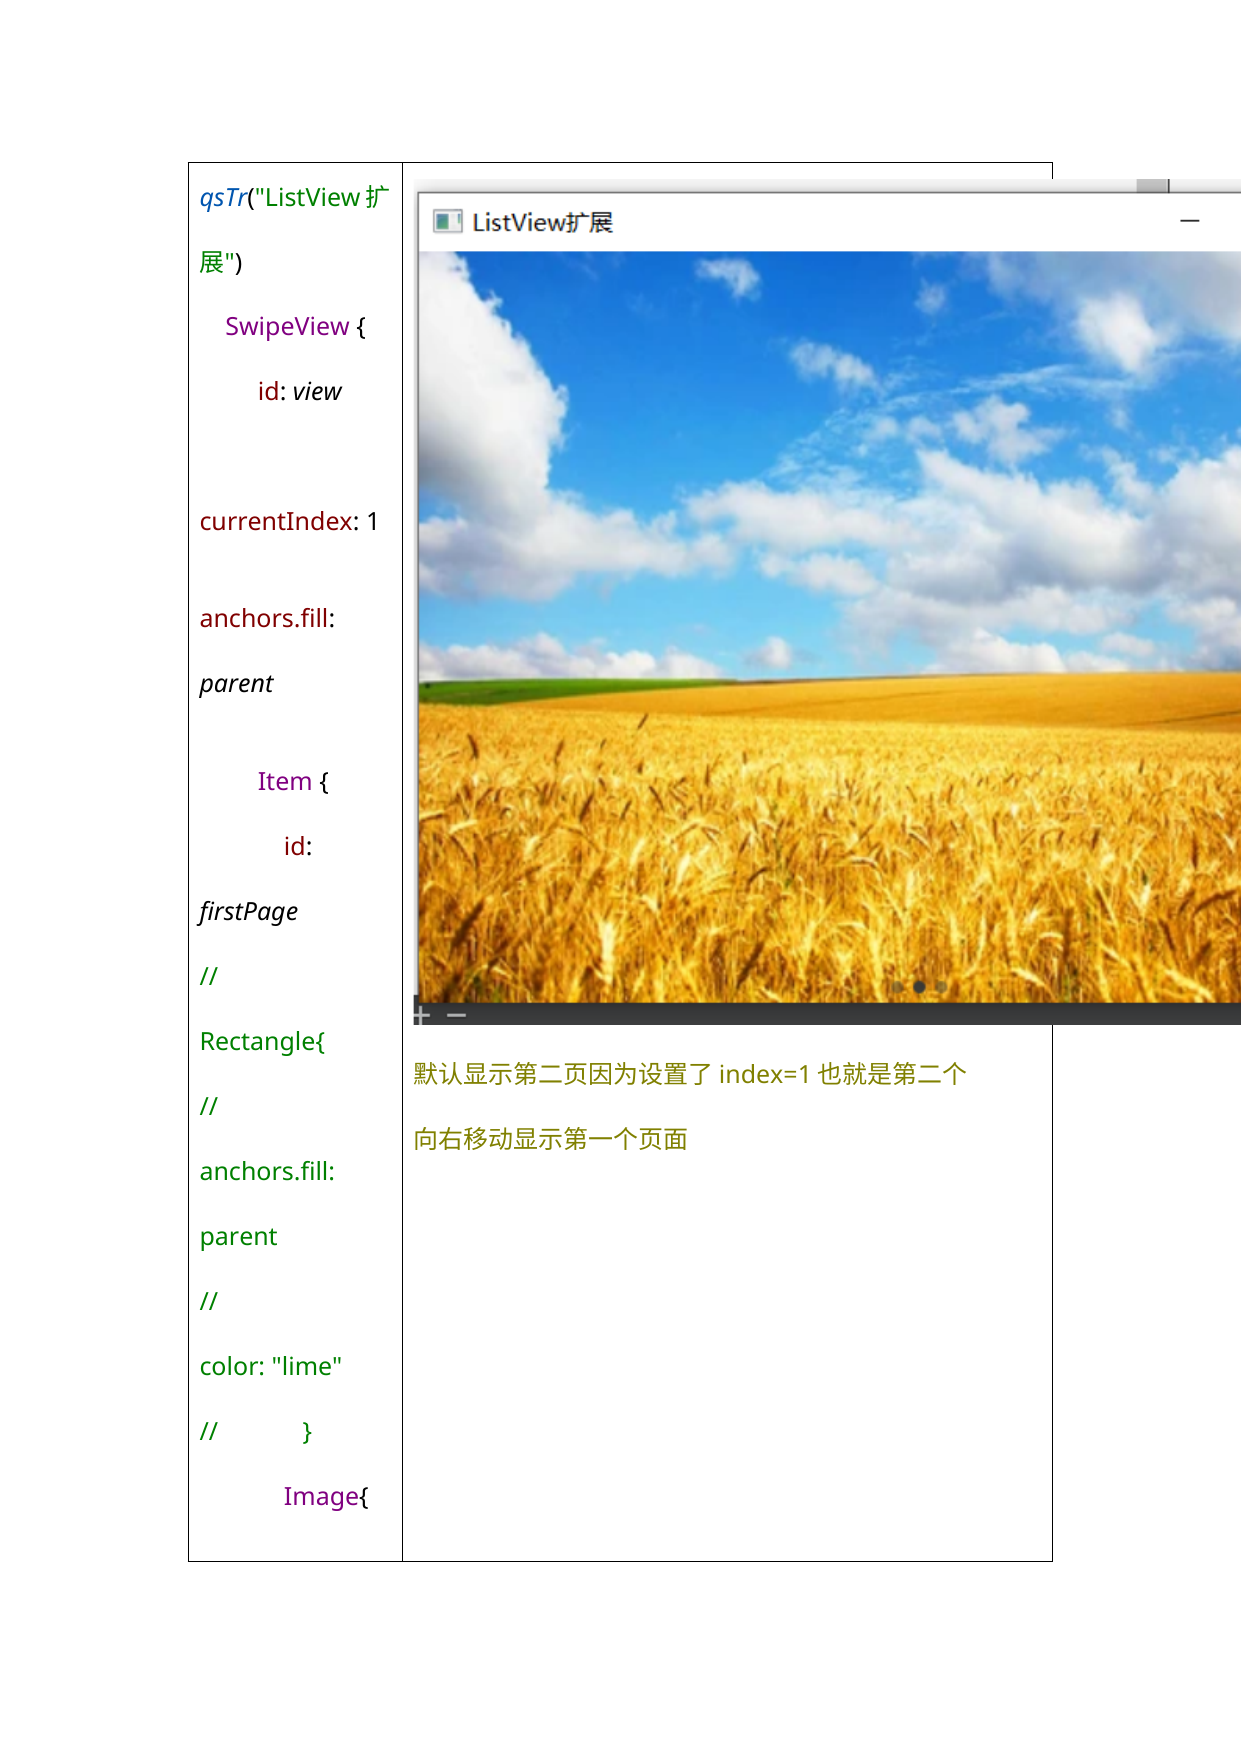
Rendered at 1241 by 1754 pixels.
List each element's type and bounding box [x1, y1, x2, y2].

picture [413, 179, 1241, 1025]
table_header [403, 163, 1052, 1561]
table_header [189, 163, 402, 1561]
